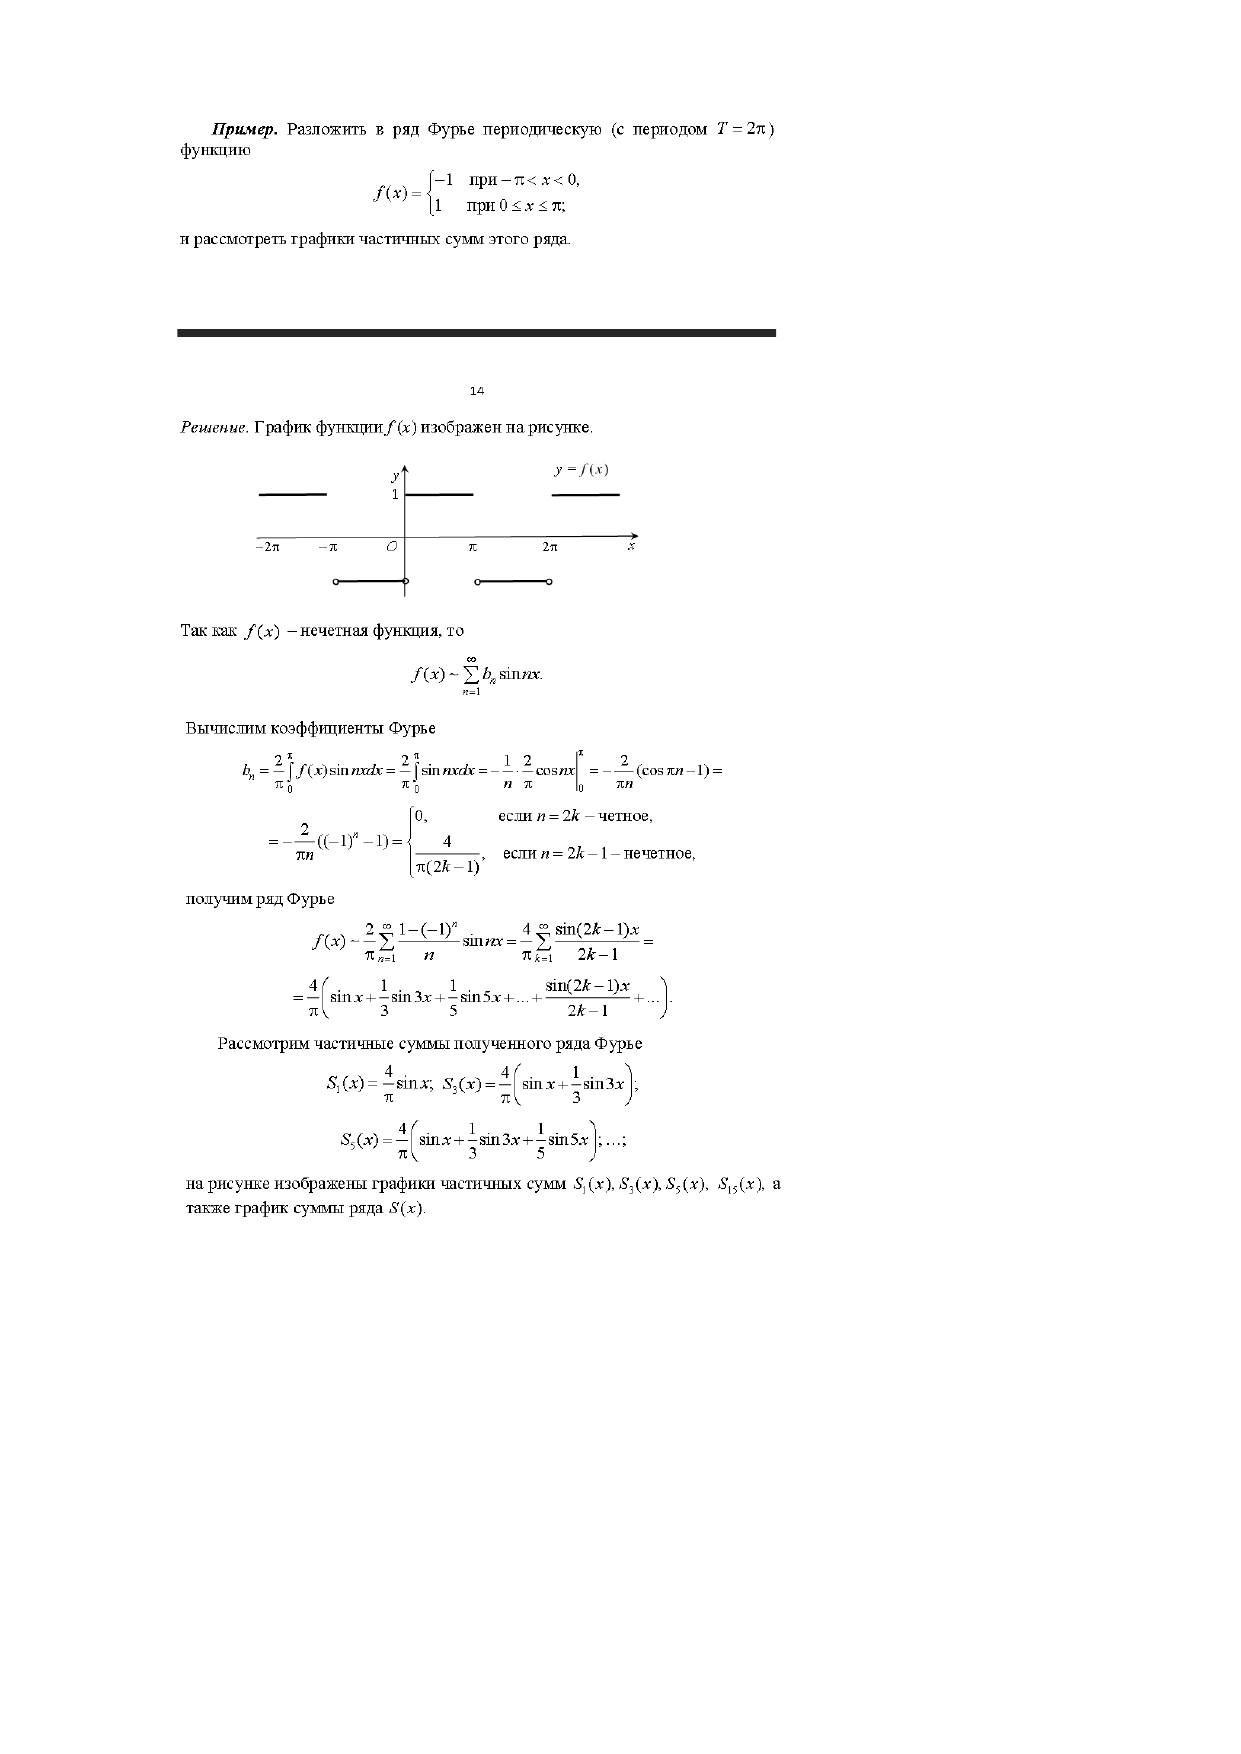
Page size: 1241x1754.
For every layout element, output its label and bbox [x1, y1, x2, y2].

picture [177, 118, 777, 699]
picture [177, 717, 784, 1221]
